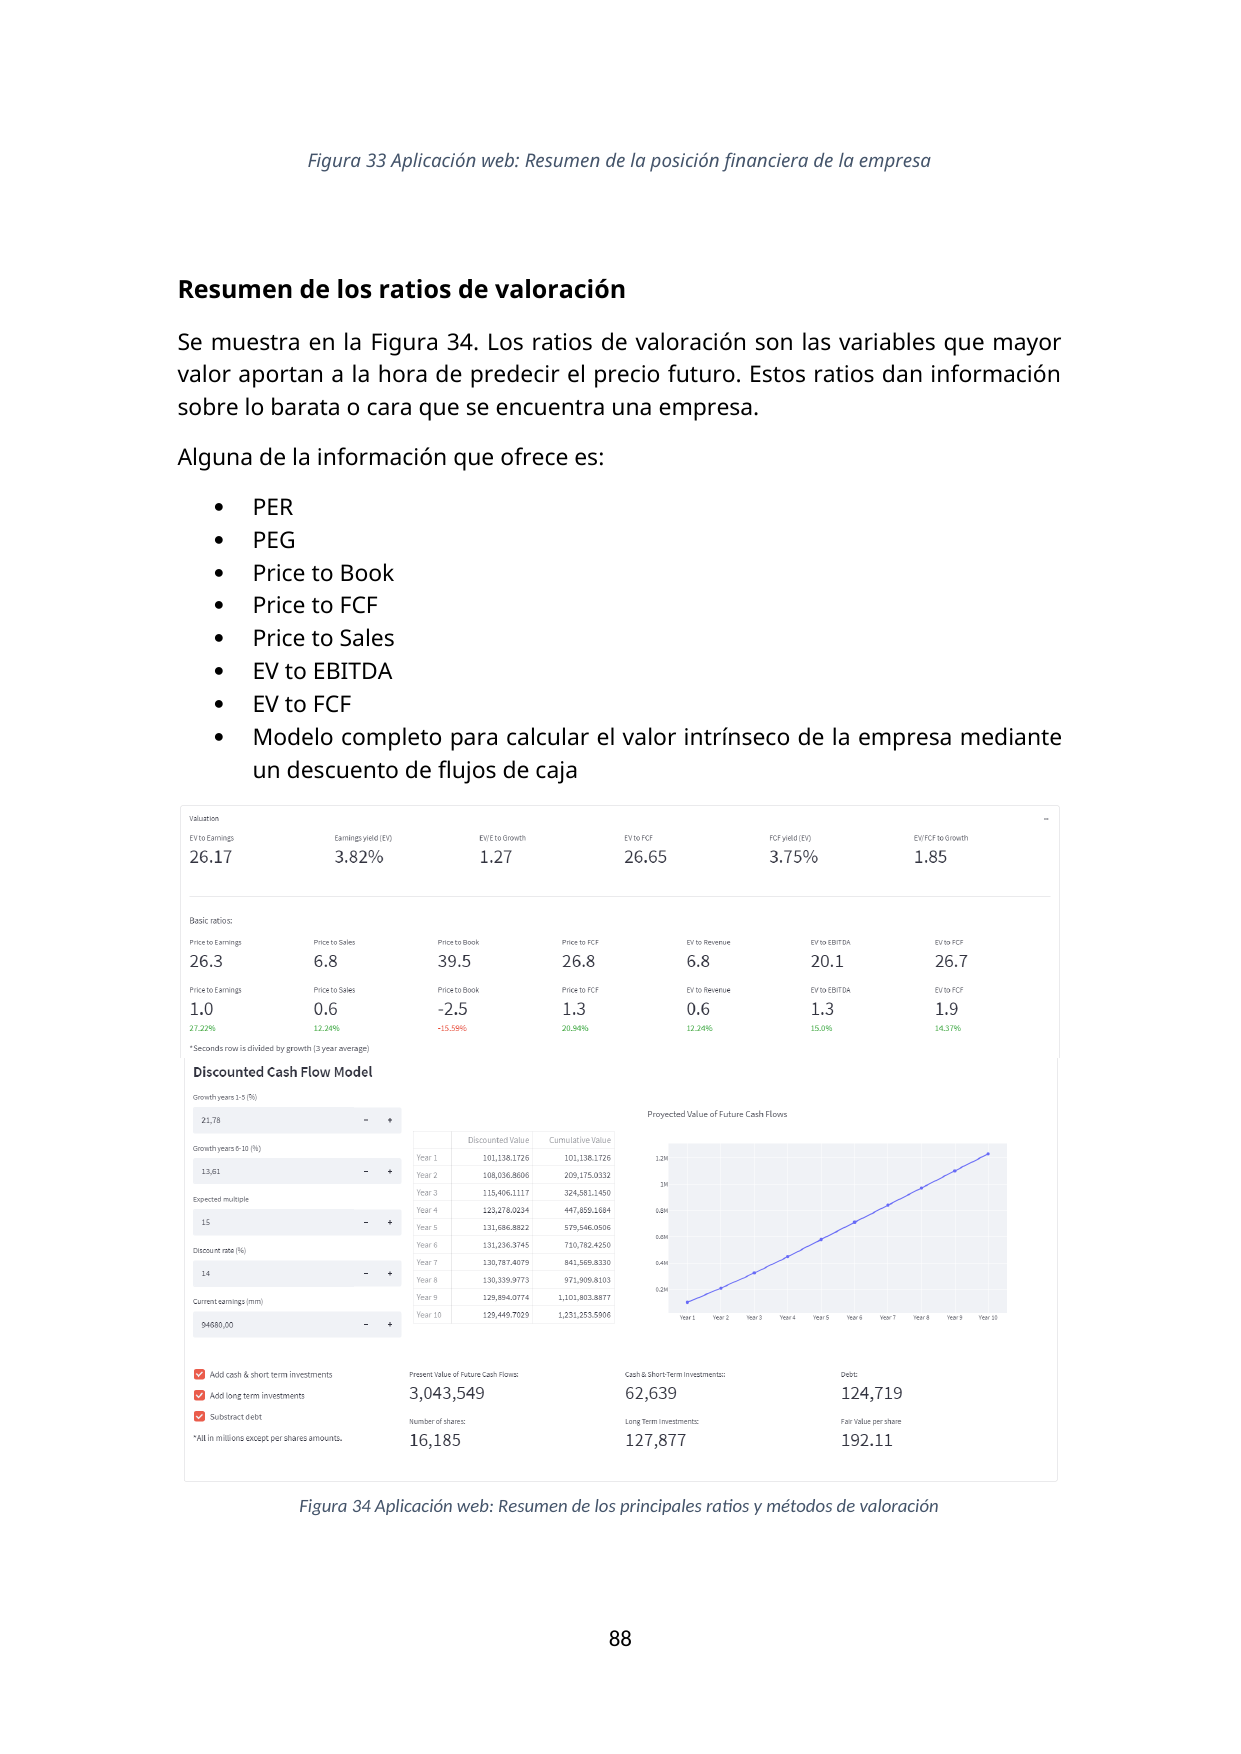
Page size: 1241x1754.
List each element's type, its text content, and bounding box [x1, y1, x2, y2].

list EV to FCF [215, 688, 1063, 719]
text Alguna de la información que ofrece es: [177, 441, 1063, 472]
text Figura 33 Aplicación web: Resumen de la posición financiera de la empresa [177, 148, 1063, 173]
list Modelo completo para calcular el valor intrínseco de la empresa mediante un descuento de flujos de caja [215, 721, 1063, 785]
list Price to Book [215, 557, 1063, 588]
text Se muestra en la Figura 34. Los ratios de valoración son las variables que mayor valor aportan a la hora de predecir el precio futuro. Estos ratios dan información sobre lo barata o cara que se encuentra una empresa. [177, 326, 1063, 422]
list Price to Sales [215, 622, 1063, 653]
list PEG [215, 524, 1063, 555]
text Resumen de los ratios de valoración [177, 272, 1063, 306]
picture [177, 802, 1064, 1486]
list PER [215, 491, 1063, 522]
list EV to EBITDA [215, 655, 1063, 686]
list Price to FCF [215, 589, 1063, 621]
